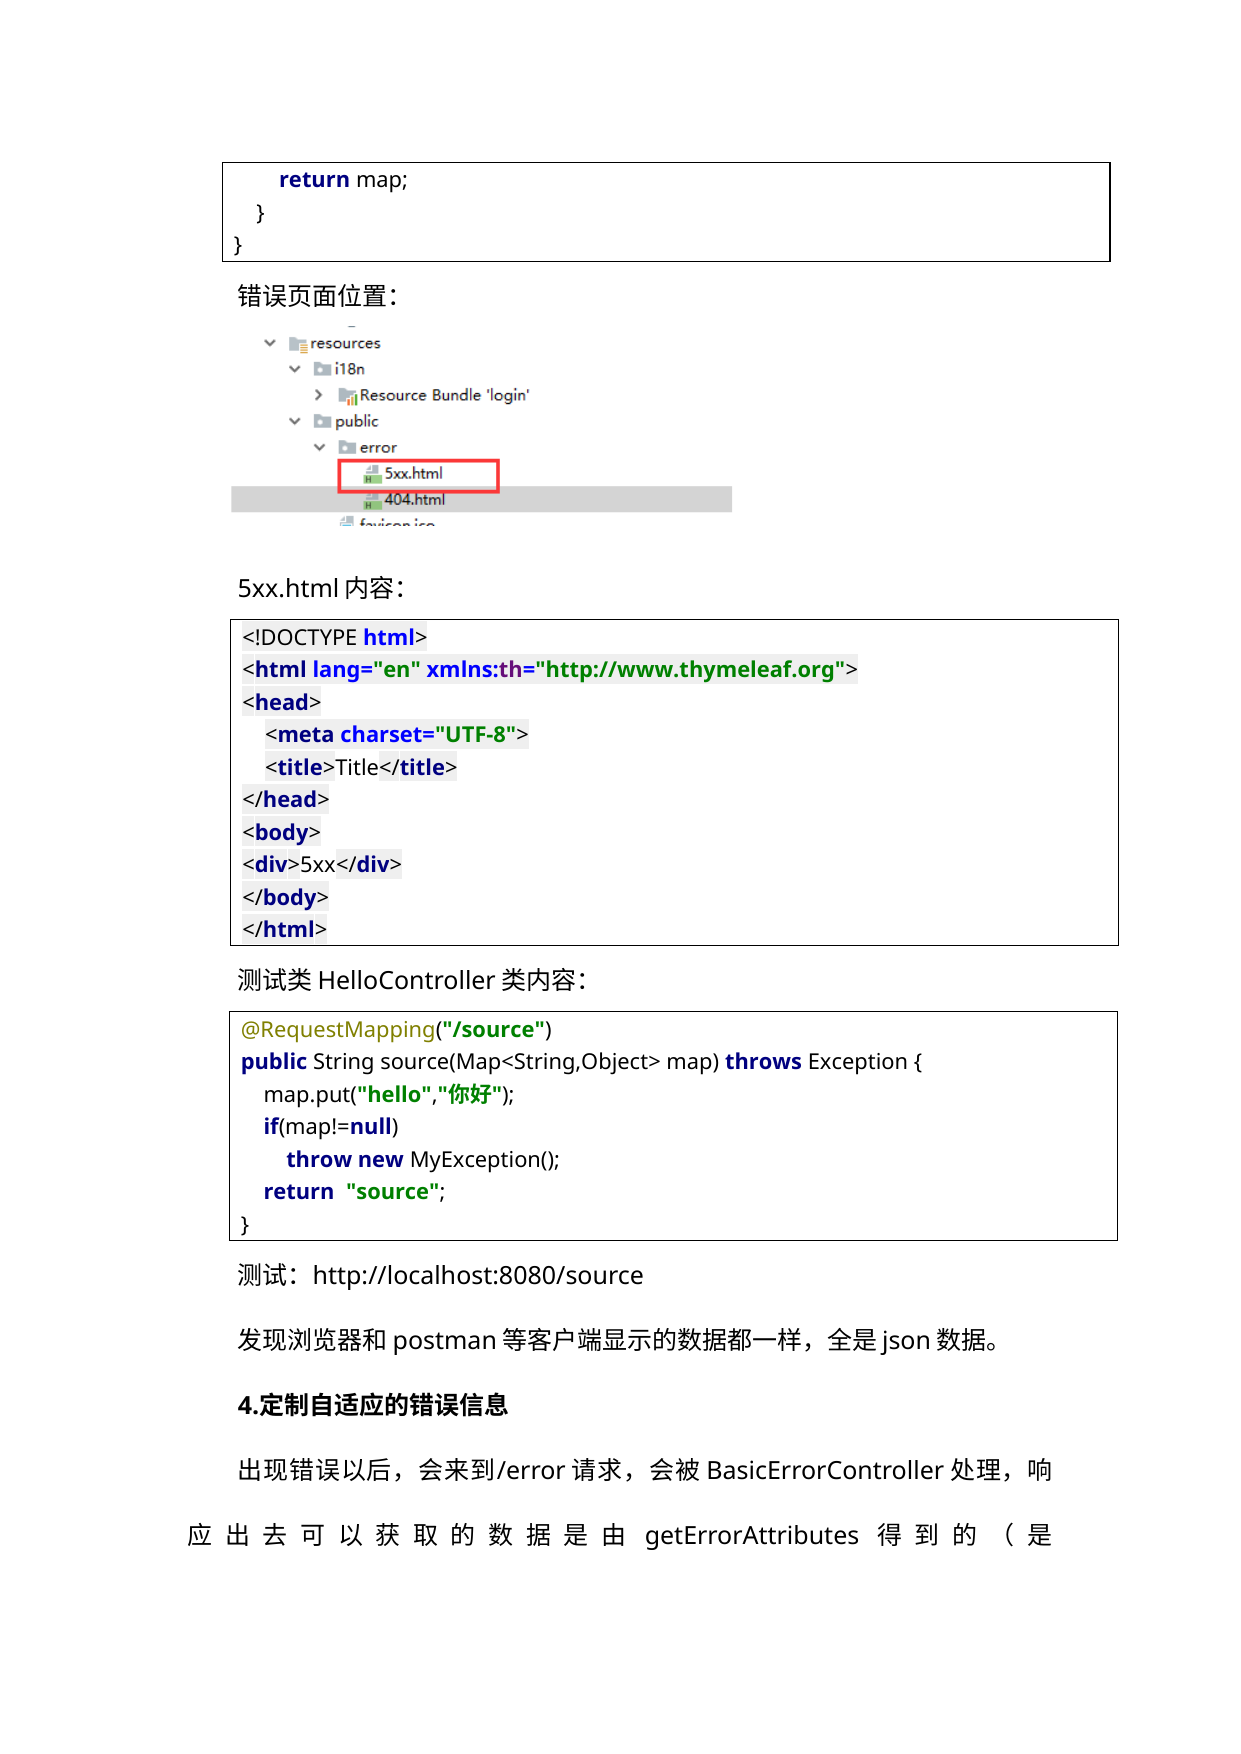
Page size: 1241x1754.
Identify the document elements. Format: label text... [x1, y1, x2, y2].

text 错误页面位置： [187, 262, 1053, 327]
text 5xx.html内容： [187, 554, 1053, 619]
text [187, 1436, 1053, 1566]
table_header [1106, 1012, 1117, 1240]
text 测试类HelloController类内容： [187, 946, 1053, 1011]
text 4.定制自适应的错误信息 [187, 1371, 1053, 1436]
picture [231, 326, 733, 526]
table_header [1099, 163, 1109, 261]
text 测试：http://localhost:8080/source [187, 1241, 1053, 1306]
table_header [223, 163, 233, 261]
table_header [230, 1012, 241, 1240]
text 发现浏览器和postman等客户端显示的数据都一样，全是json数据。 [187, 1306, 1053, 1371]
